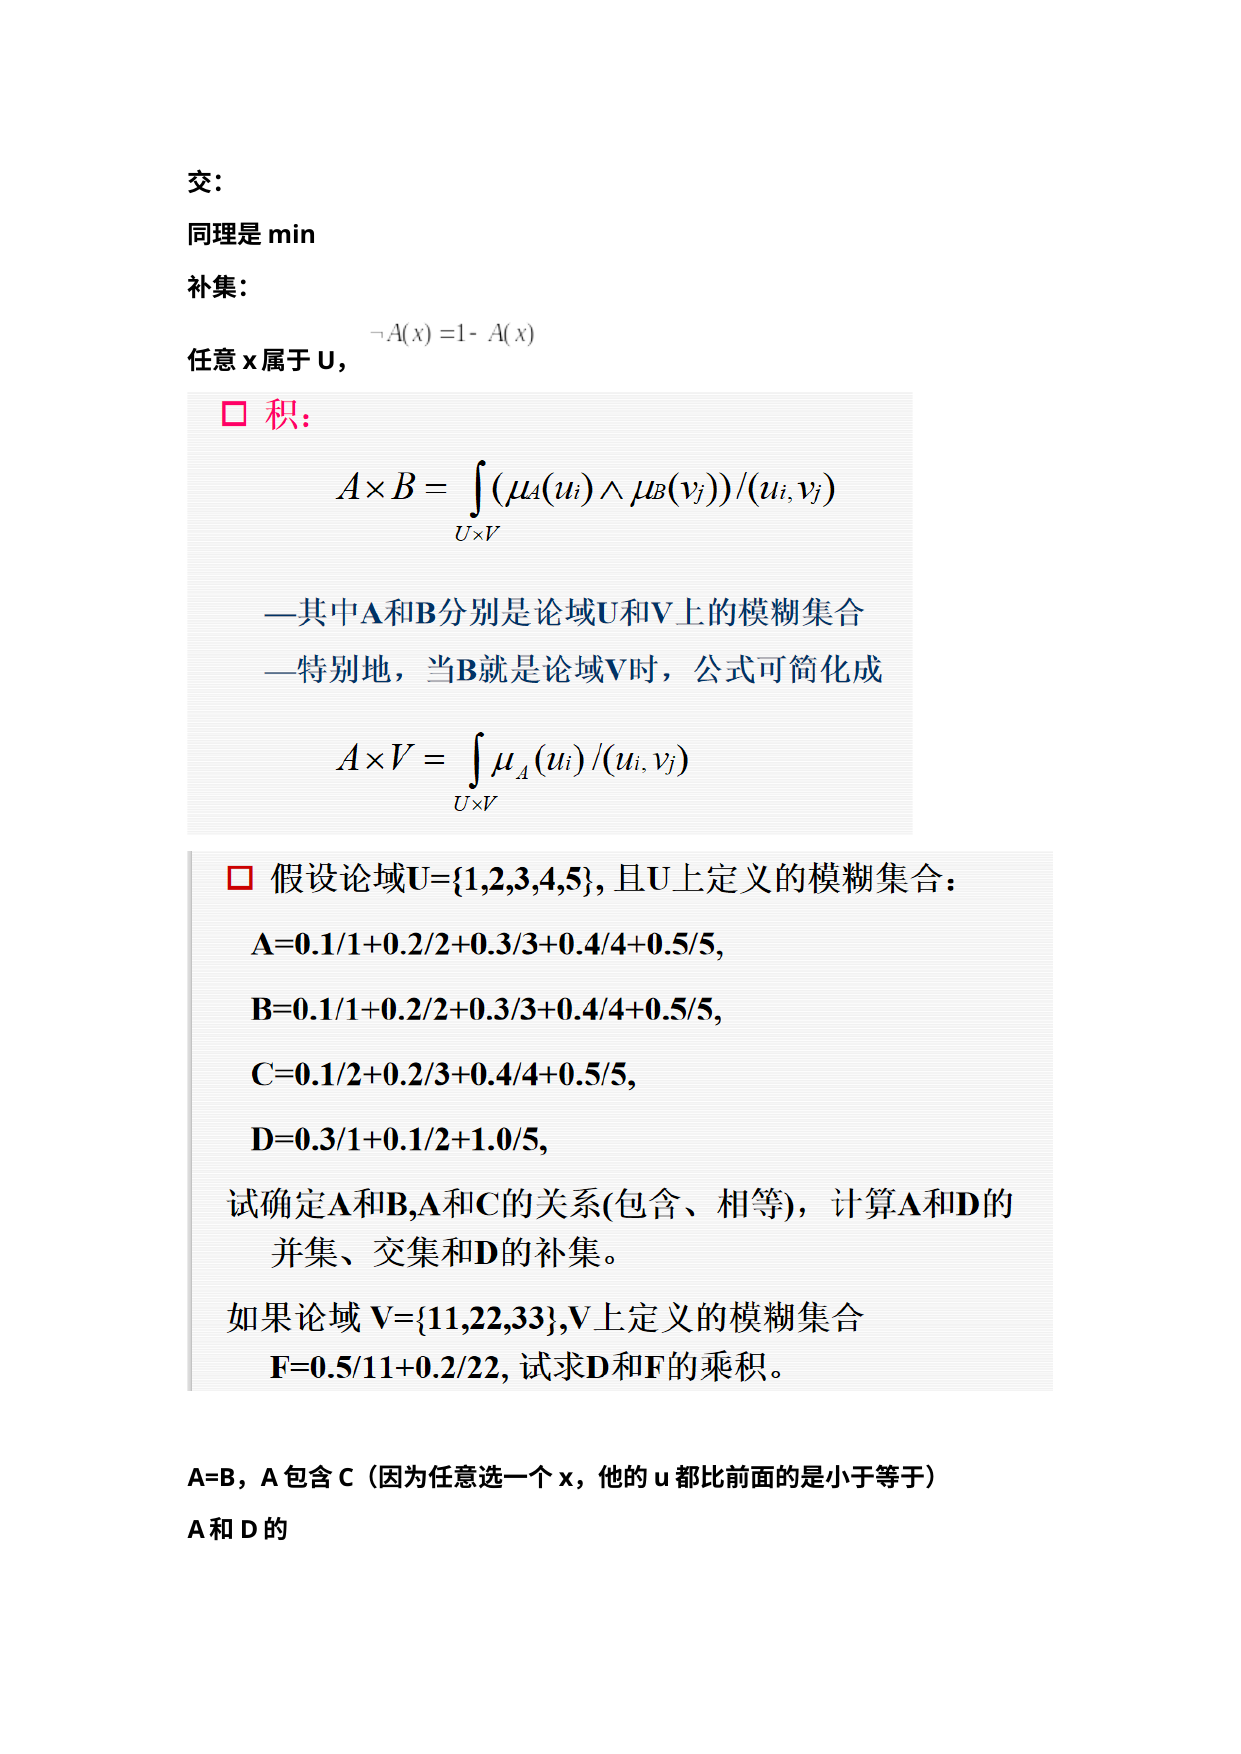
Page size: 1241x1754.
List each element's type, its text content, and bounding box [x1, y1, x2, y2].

picture [187, 851, 1053, 1391]
text 任意x属于U， [187, 319, 1053, 376]
text A和D的 [187, 1510, 1053, 1546]
text 补集： [187, 267, 1053, 303]
text 交： [187, 162, 1053, 198]
text 同理是min [187, 214, 1053, 251]
text A=B，A包含C（因为任意选一个x，他的u都比前面的是小于等于） [187, 1457, 1053, 1494]
picture [187, 392, 913, 835]
